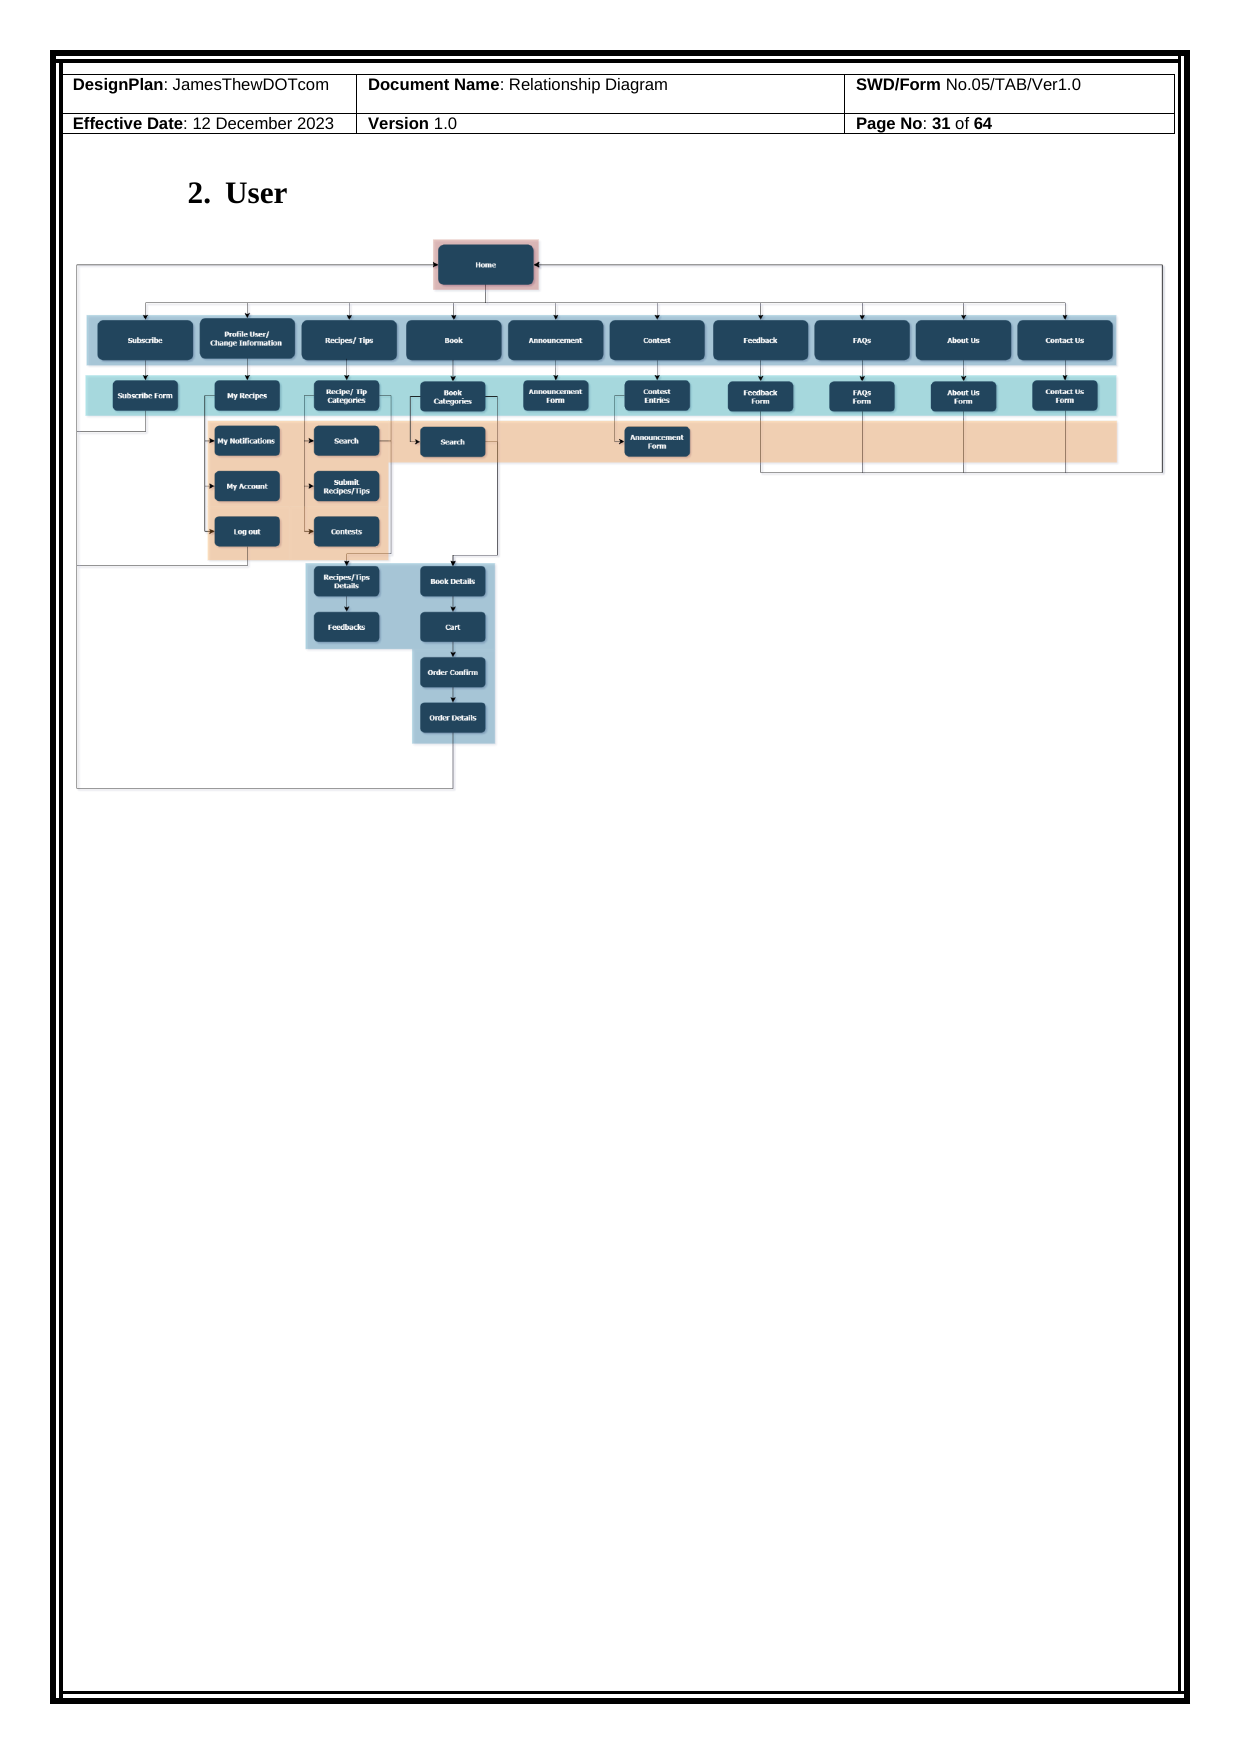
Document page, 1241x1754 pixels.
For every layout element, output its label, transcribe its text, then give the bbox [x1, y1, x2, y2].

picture [72, 239, 1173, 800]
subtitle User [187, 174, 1090, 210]
